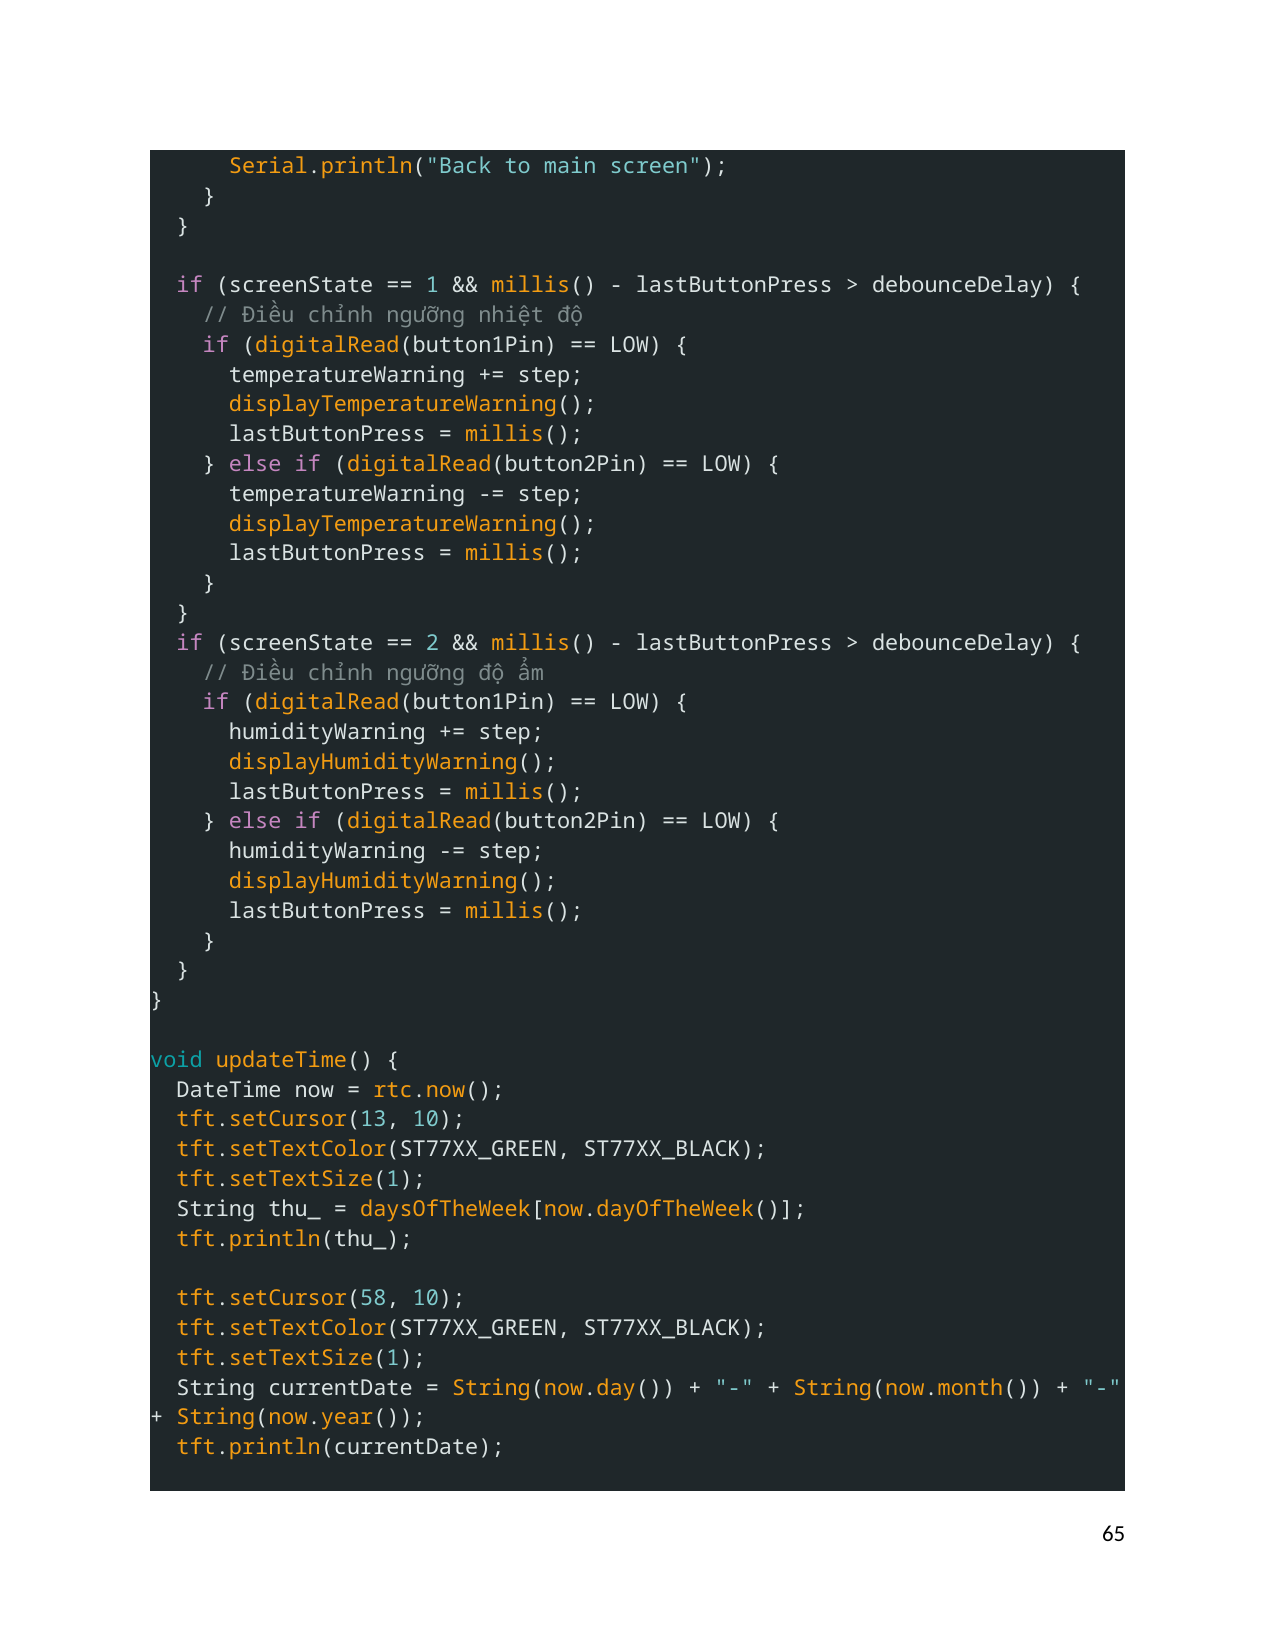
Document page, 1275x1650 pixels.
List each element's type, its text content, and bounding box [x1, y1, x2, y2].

text } else if (digitalRead(button2Pin) == LOW) { [150, 805, 1125, 835]
text } [150, 954, 1125, 984]
text temperatureWarning += step; [150, 358, 1125, 388]
text tft.setTextSize(1); [150, 1342, 1125, 1371]
text tft.println(thu_); [150, 1222, 1125, 1252]
text if (digitalRead(button1Pin) == LOW) { [150, 686, 1125, 716]
text // Điều chỉnh ngưỡng nhiệt độ [150, 299, 1125, 329]
text } [150, 180, 1125, 209]
text } else if (digitalRead(button2Pin) == LOW) { [150, 448, 1125, 478]
text temperatureWarning -= step; [150, 478, 1125, 507]
text if (screenState == 2 && millis() - lastButtonPress > debounceDelay) { [150, 627, 1125, 656]
text lastButtonPress = millis(); [150, 537, 1125, 567]
text humidityWarning -= step; [150, 835, 1125, 865]
text String thu_ = daysOfTheWeek[now.dayOfTheWeek()]; [150, 1193, 1125, 1222]
text } [150, 984, 1125, 1014]
text lastButtonPress = millis(); [150, 895, 1125, 924]
text tft.setTextColor(ST77XX_GREEN, ST77XX_BLACK); [150, 1133, 1125, 1163]
text } [150, 597, 1125, 627]
text if (screenState == 1 && millis() - lastButtonPress > debounceDelay) { [150, 269, 1125, 299]
text lastButtonPress = millis(); [150, 418, 1125, 448]
text } [150, 567, 1125, 597]
text displayHumidityWarning(); [150, 746, 1125, 776]
text tft.println(currentDate); [150, 1431, 1125, 1461]
text humidityWarning += step; [150, 716, 1125, 746]
text lastButtonPress = millis(); [150, 776, 1125, 805]
text String currentDate = String(now.day()) + "-" + String(now.month()) + "-" + String(now.year()); [150, 1371, 1125, 1431]
text if (digitalRead(button1Pin) == LOW) { [150, 329, 1125, 358]
text // Điều chỉnh ngưỡng độ ẩm [150, 656, 1125, 686]
text tft.setCursor(58, 10); [150, 1282, 1125, 1312]
text tft.setCursor(13, 10); [150, 1103, 1125, 1133]
text displayTemperatureWarning(); [150, 507, 1125, 537]
text displayTemperatureWarning(); [150, 388, 1125, 418]
text } [150, 924, 1125, 954]
text Serial.println("Back to main screen"); [150, 150, 1125, 180]
text tft.setTextSize(1); [150, 1163, 1125, 1193]
text DateTime now = rtc.now(); [150, 1073, 1125, 1103]
text tft.setTextColor(ST77XX_GREEN, ST77XX_BLACK); [150, 1312, 1125, 1342]
text } [150, 209, 1125, 239]
text displayHumidityWarning(); [150, 865, 1125, 895]
text void updateTime() { [150, 1044, 1125, 1073]
